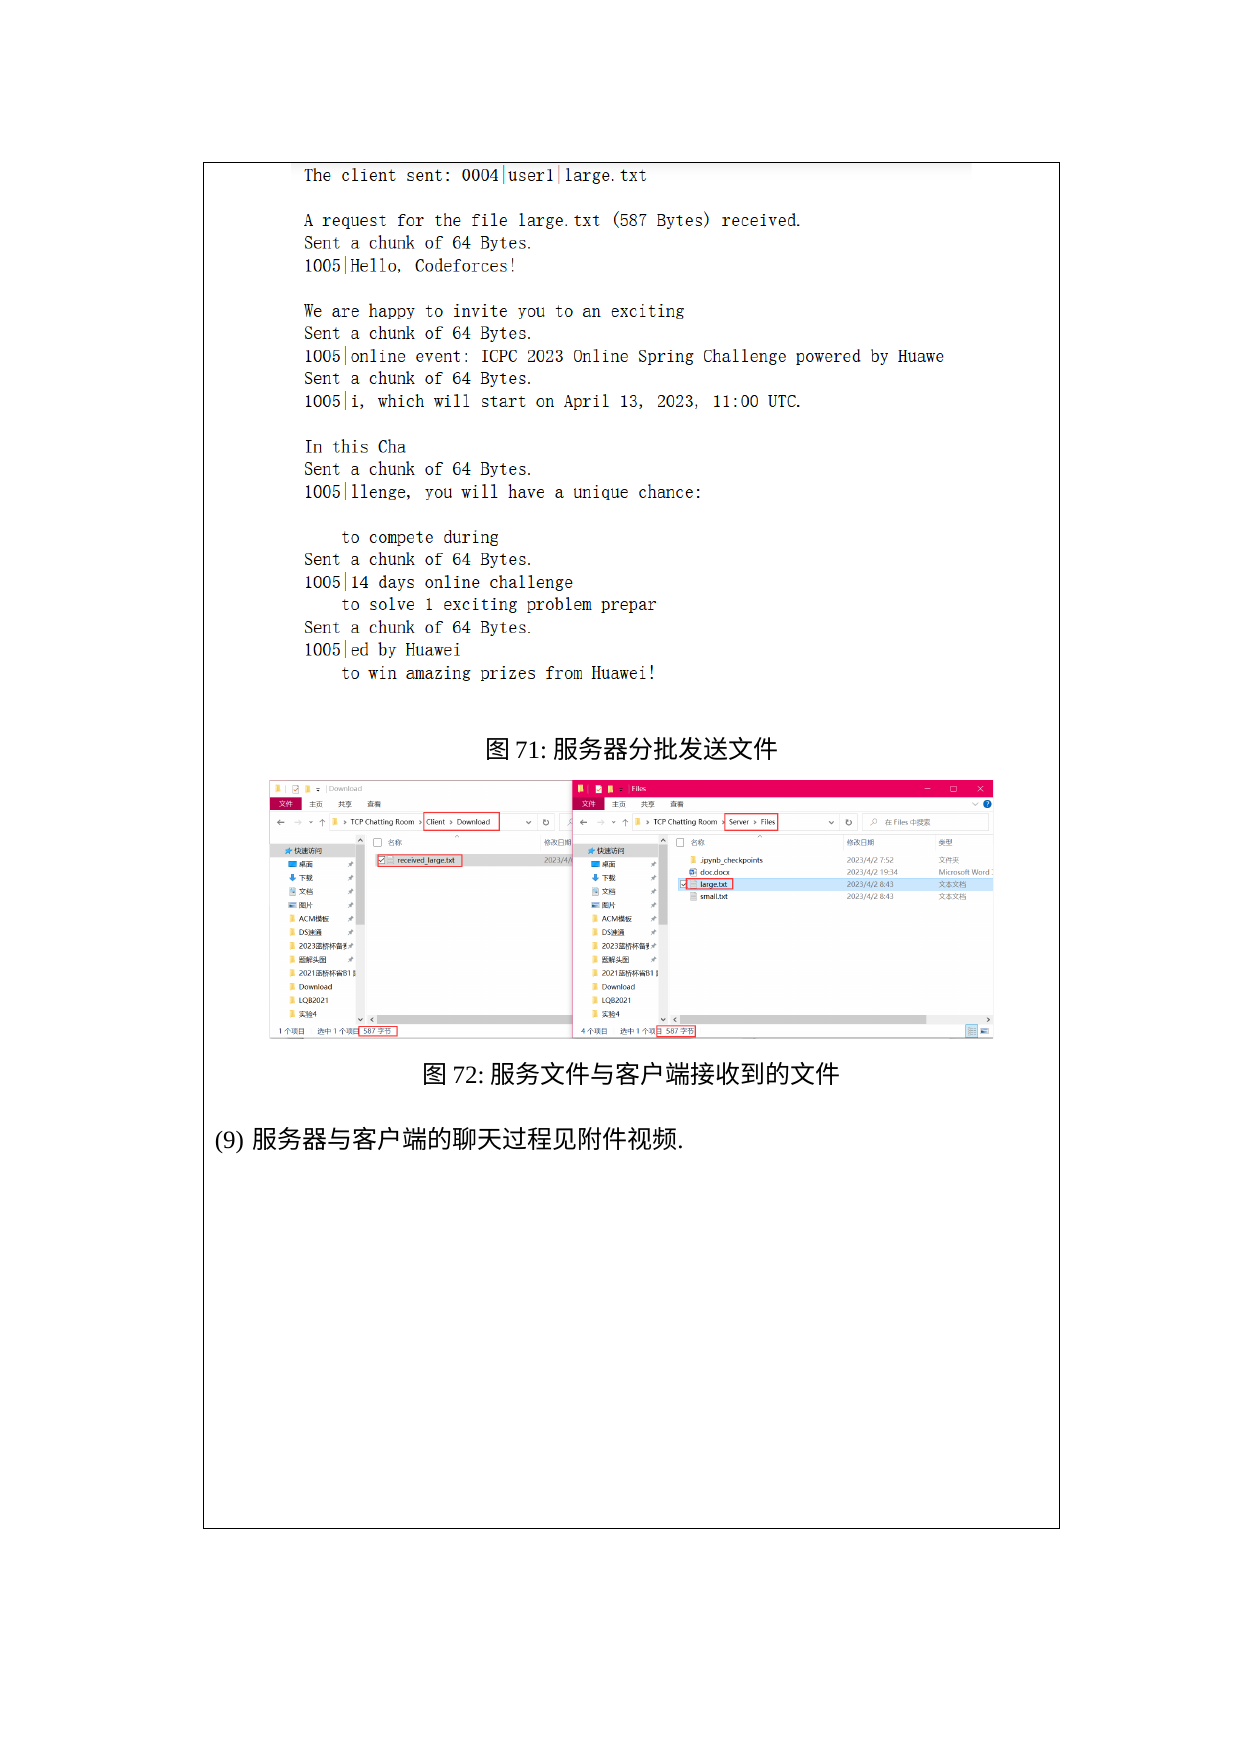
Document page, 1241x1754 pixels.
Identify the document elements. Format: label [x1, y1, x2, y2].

picture [269, 780, 994, 1039]
picture [291, 163, 972, 695]
table_cell [204, 163, 1059, 1528]
